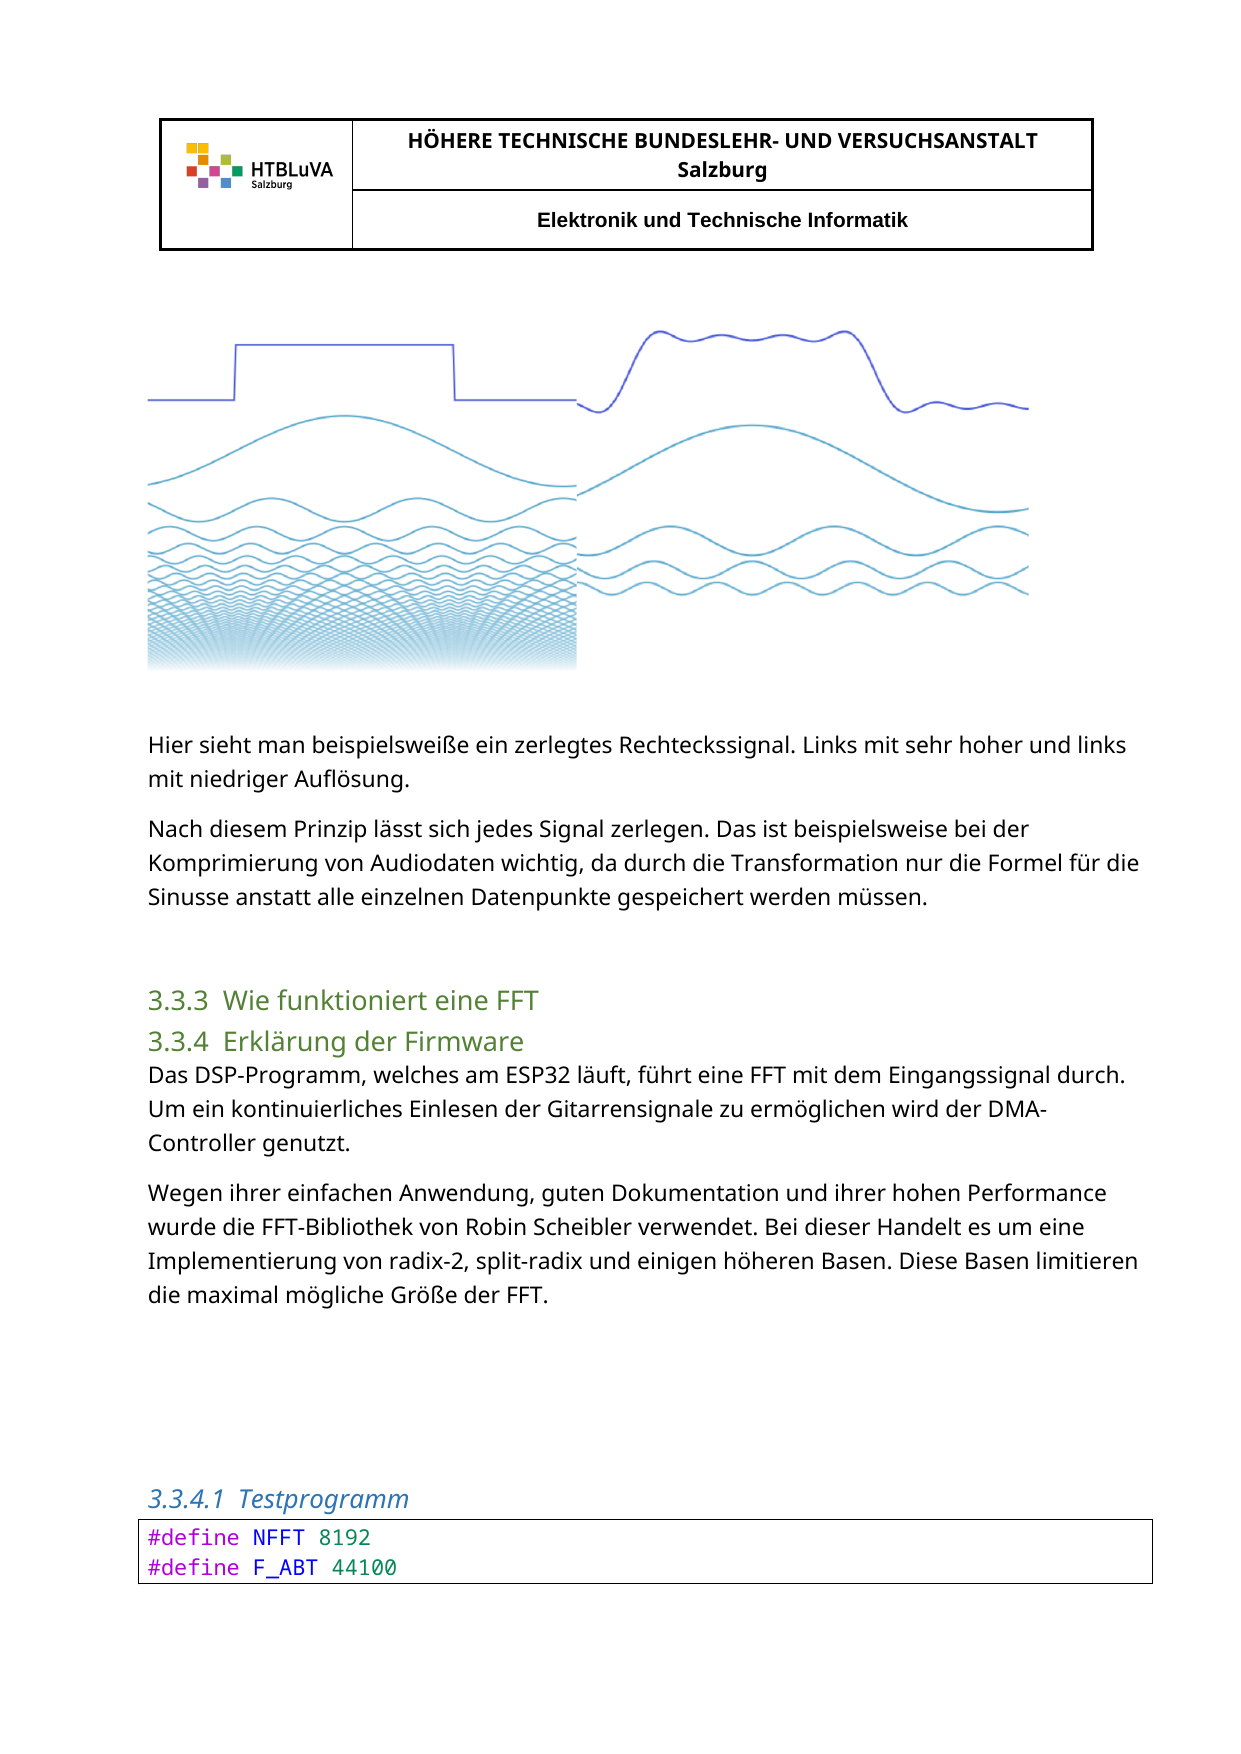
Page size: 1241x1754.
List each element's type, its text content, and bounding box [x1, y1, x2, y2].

text #define F_ABT 44100 [139, 1548, 1152, 1583]
text Wegen ihrer einfachen Anwendung, guten Dokumentation und ihrer hohen Performance wurde die FFT-Bibliothek von Robin Scheibler verwendet. Bei dieser Handelt es um eine Implementierung von radix-2, split-radix und einigen höheren Basen. Diese Basen limitieren die maximal mögliche Größe der FFT. [148, 1177, 1144, 1310]
subtitle Erklärung der Firmware [148, 1023, 1144, 1059]
picture [164, 123, 352, 208]
text Nach diesem Prinzip lässt sich jedes Signal zerlegen. Das ist beispielsweise bei der Komprimierung von Audiodaten wichtig, da durch die Transformation nur die Formel für die Sinusse anstatt alle einzelnen Datenpunkte gespeichert werden müssen. [148, 813, 1144, 912]
text #define NFFT 8192 [139, 1520, 1152, 1548]
picture [147, 298, 1029, 710]
subtitle Testprogramm [148, 1480, 1144, 1516]
subtitle Wie funktioniert eine FFT [148, 982, 1144, 1018]
text Hier sieht man beispielsweiße ein zerlegtes Rechteckssignal. Links mit sehr hoher und links mit niedriger Auflösung. [148, 729, 1144, 794]
text Das DSP-Programm, welches am ESP32 läuft, führt eine FFT mit dem Eingangssignal durch. Um ein kontinuierliches Einlesen der Gitarrensignale zu ermöglichen wird der DMA-Controller genutzt. [148, 1059, 1144, 1158]
